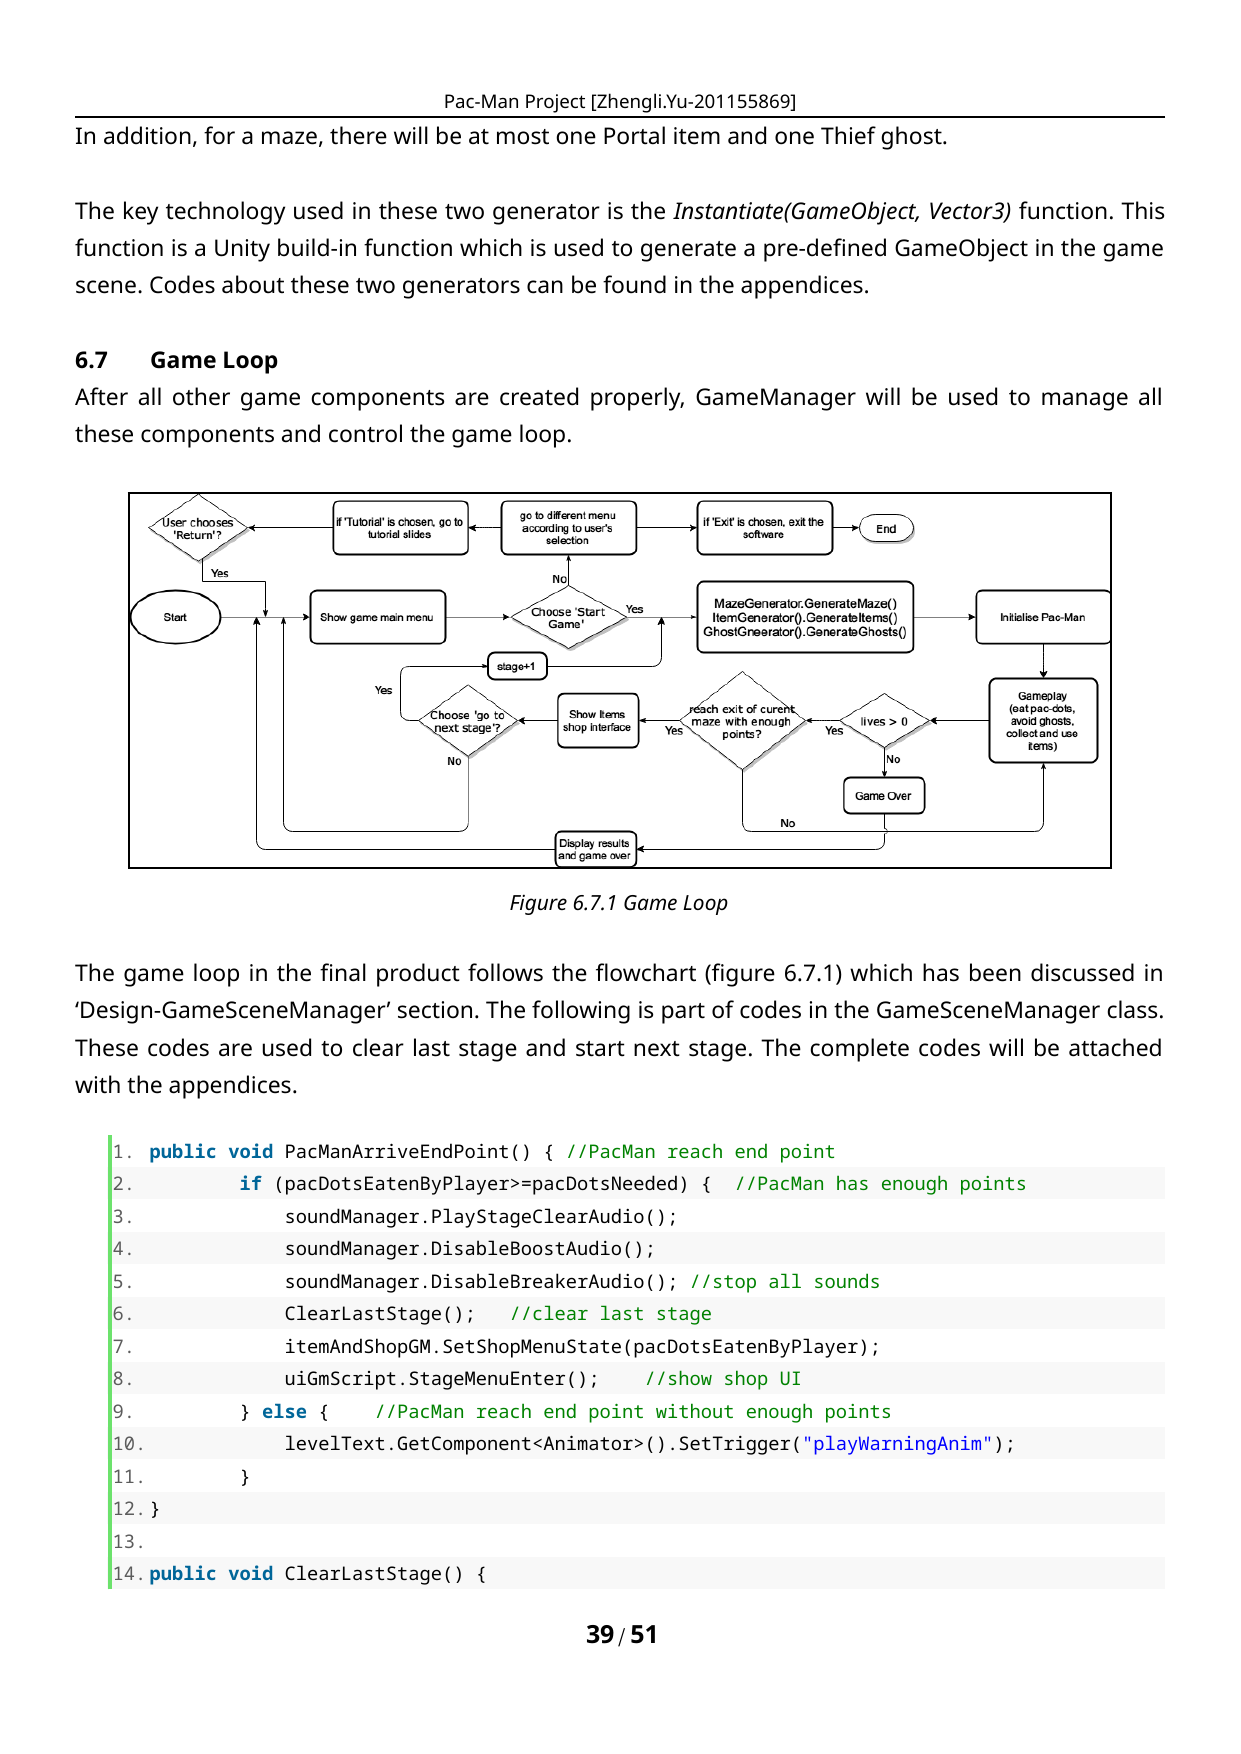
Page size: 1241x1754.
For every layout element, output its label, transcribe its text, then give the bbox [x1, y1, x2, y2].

list uiGmScript.StageMenuEnter(); //show shop UI [112, 1362, 1165, 1394]
list Game Loop [75, 343, 1165, 376]
text The key technology used in these two generator is the Instantiate(GameObject, Vector3) function. This function is a Unity build-in function which is used to generate a pre-defined GameObject in the game scene. Codes about these two generators can be found in the appendices. [75, 194, 1165, 301]
list } [112, 1492, 1165, 1524]
list itemAndShopGM.SetShopMenuState(pacDotsEatenByPlayer); [112, 1329, 1165, 1362]
list } else { //PacMan reach end point without enough points [112, 1394, 1165, 1427]
list soundManager.DisableBreakerAudio(); //stop all sounds [112, 1264, 1165, 1297]
list } [112, 1459, 1165, 1492]
text After all other game components are created properly, GameManager will be used to manage all these components and control the game loop. [75, 380, 1165, 450]
picture [130, 494, 1110, 867]
list soundManager.DisableBoostAudio(); [112, 1232, 1165, 1264]
list if (pacDotsEatenByPlayer>=pacDotsNeeded) { //PacMan has enough points [112, 1167, 1165, 1199]
text Figure 6.7.1 Game Loop [75, 887, 1165, 919]
list soundManager.PlayStageClearAudio(); [112, 1199, 1165, 1232]
list levelText.GetComponent<Animator>().SetTrigger("playWarningAnim"); [112, 1427, 1165, 1459]
list ClearLastStage(); //clear last stage [112, 1297, 1165, 1329]
text The game loop in the final product follows the flowchart (figure 6.7.1) which has been discussed in ‘Design-GameSceneManager’ section. The following is part of codes in the GameSceneManager class. These codes are used to clear last stage and start next stage. The complete codes will be attached with the appendices. [75, 956, 1165, 1101]
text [75, 120, 1165, 152]
list public void ClearLastStage() { [112, 1557, 1165, 1589]
list public void PacManArriveEndPoint() { //PacMan reach end point [107, 1134, 1165, 1167]
